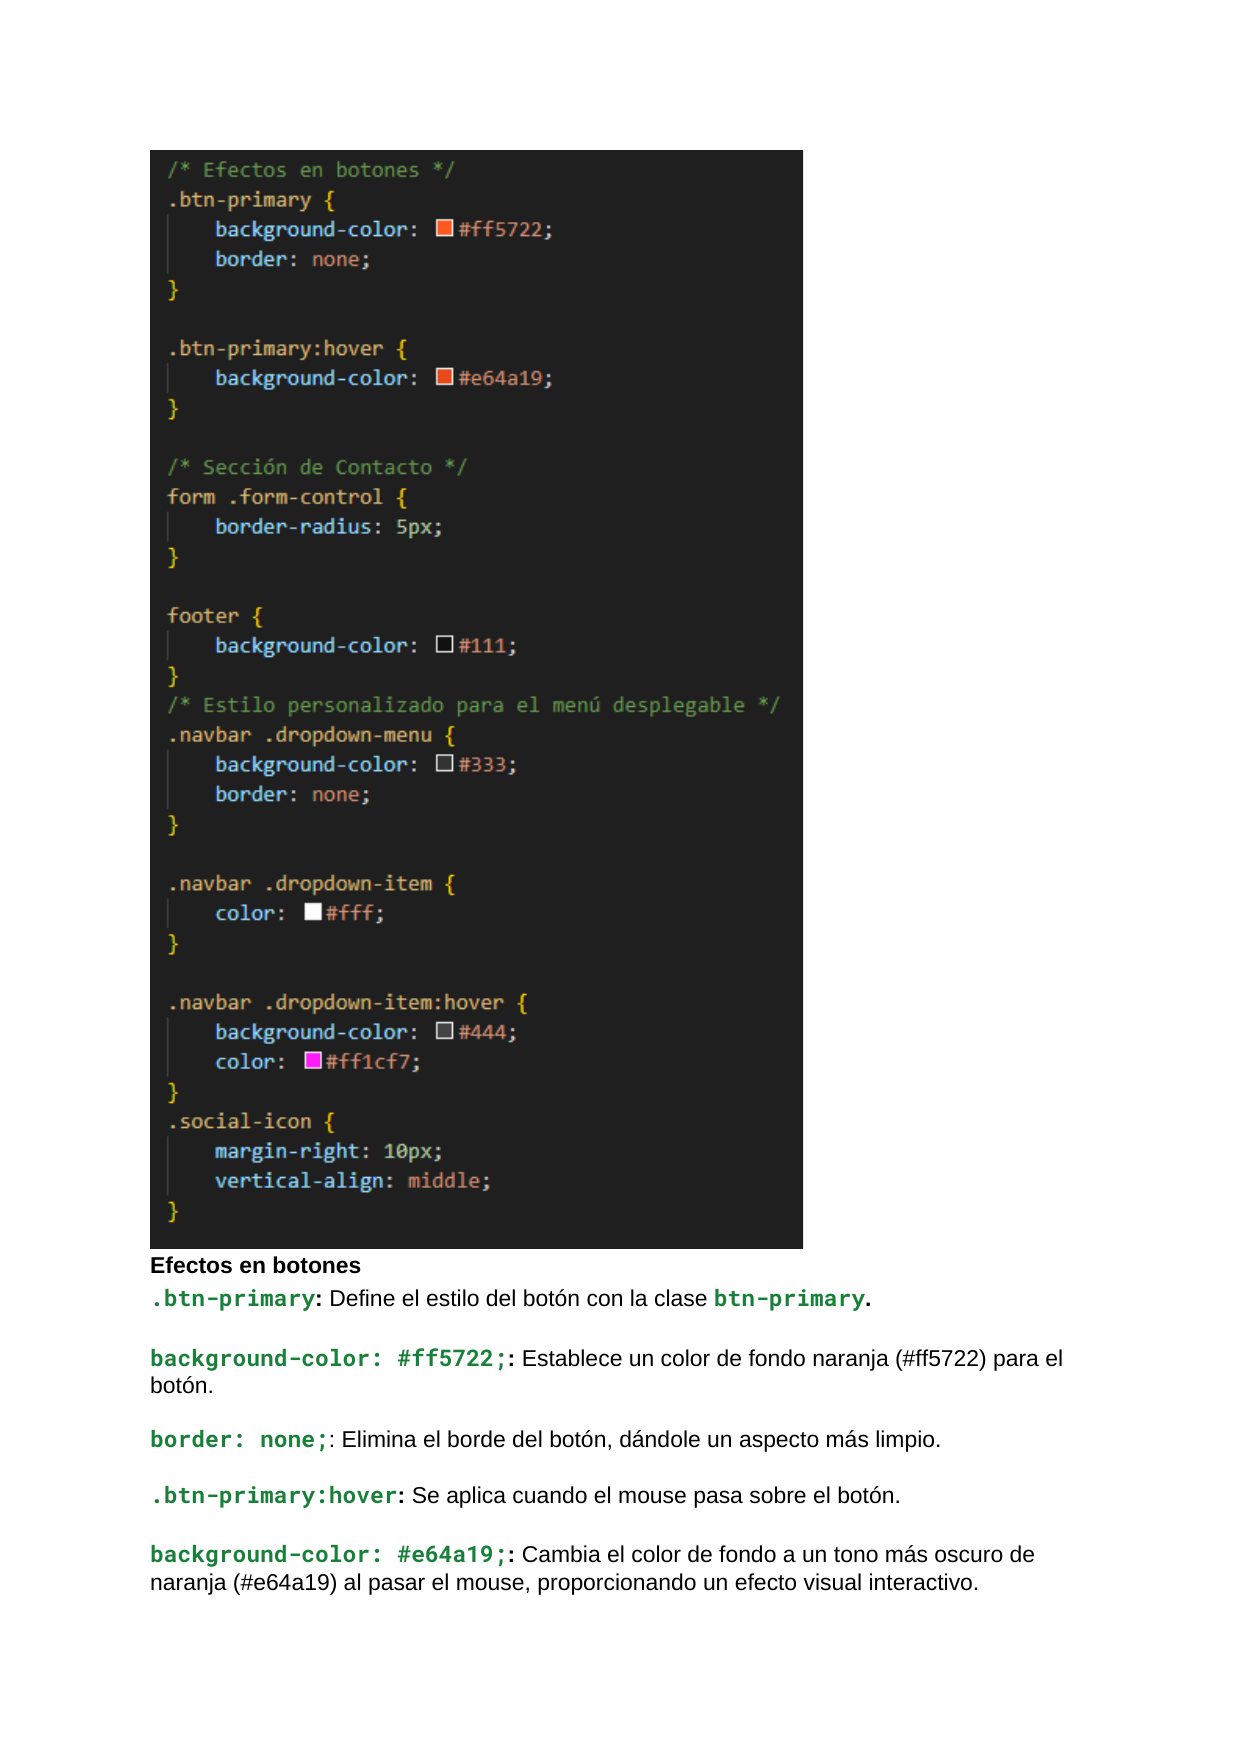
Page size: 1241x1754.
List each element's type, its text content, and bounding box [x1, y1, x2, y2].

text background-color: #ff5722;: Establece un color de fondo naranja (#ff5722) para el botón. [150, 1342, 1090, 1399]
picture [150, 150, 804, 1249]
text background-color: #e64a19;: Cambia el color de fondo a un tono más oscuro de naranja (#e64a19) al pasar el mouse, proporcionando un efecto visual interactivo. [150, 1539, 1090, 1595]
text .btn-primary:hover: Se aplica cuando el mouse pasa sobre el botón. [150, 1479, 1090, 1509]
text Efectos en botones [150, 1252, 1090, 1279]
text border: none;: Elimina el borde del botón, dándole un aspecto más limpio. [150, 1424, 1090, 1454]
text .btn-primary: Define el estilo del botón con la clase btn-primary. [150, 1282, 1090, 1313]
